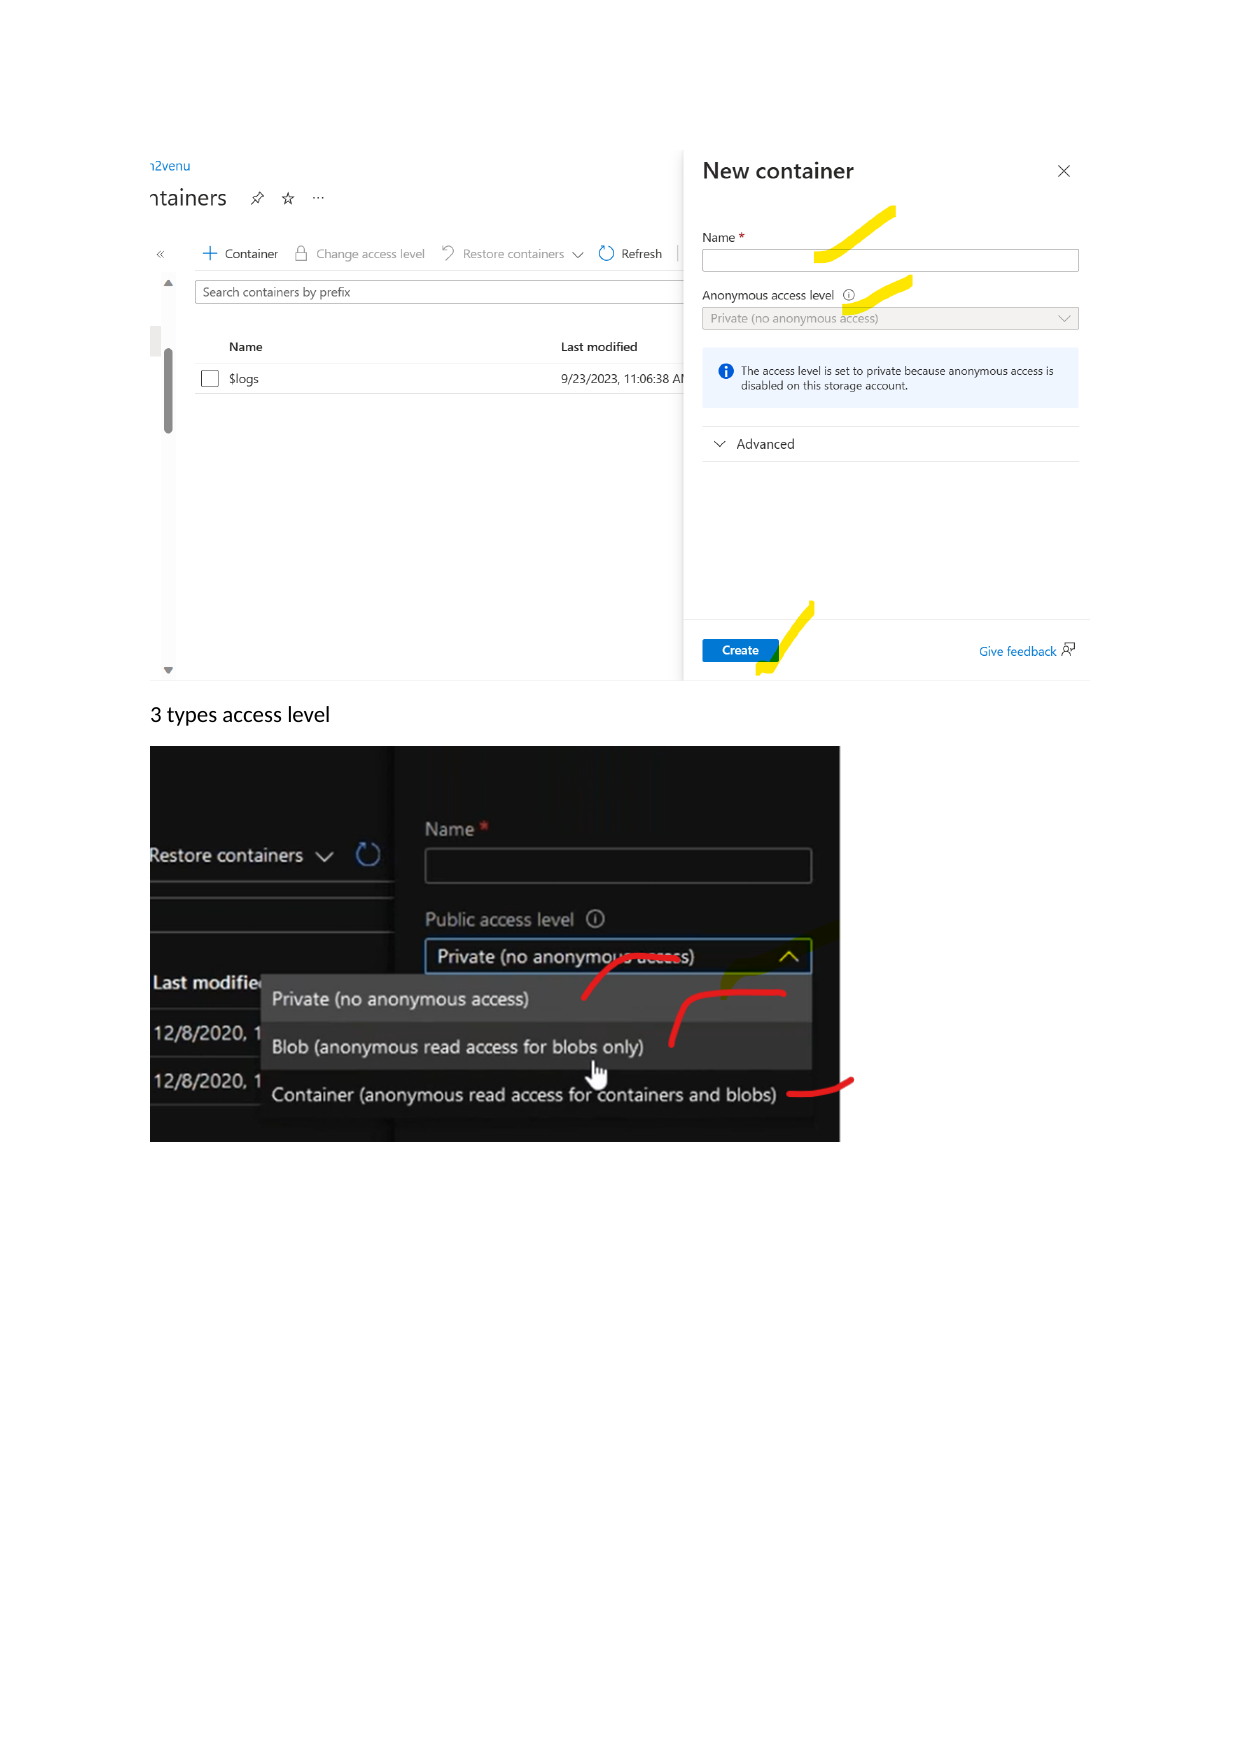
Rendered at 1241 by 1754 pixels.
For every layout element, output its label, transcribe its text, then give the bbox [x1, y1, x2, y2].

picture [150, 150, 1091, 681]
text 3 types access level [150, 700, 1090, 728]
picture [150, 746, 856, 1142]
